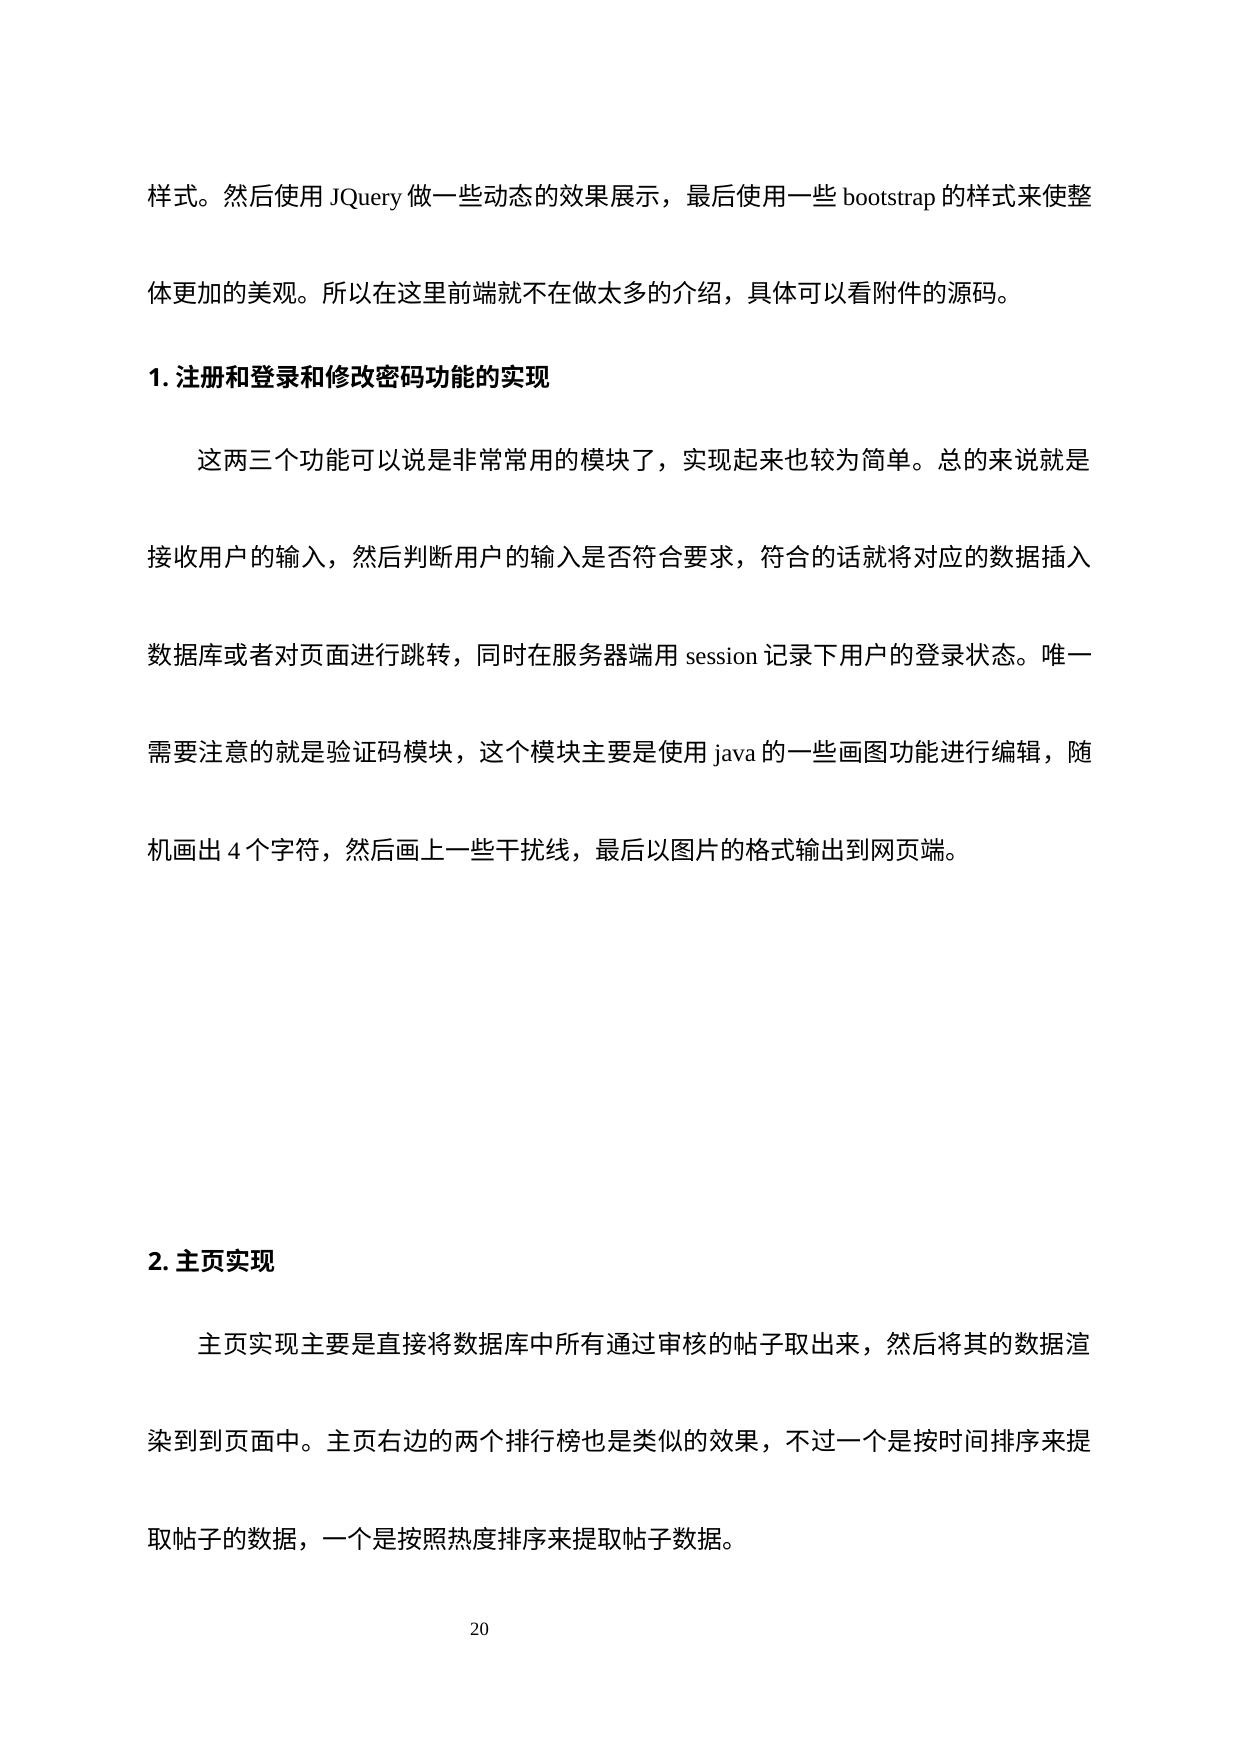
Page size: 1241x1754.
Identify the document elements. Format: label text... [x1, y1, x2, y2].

text 这两三个功能可以说是非常常用的模块了，实现起来也较为简单。总的来说就是接收用户的输入，然后判断用户的输入是否符合要求，符合的话就将对应的数据插入数据库或者对页面进行跳转，同时在服务器端用session记录下用户的登录状态。唯一需要注意的就是验证码模块，这个模块主要是使用java的一些画图功能进行编辑，随机画出4个字符，然后画上一些干扰线，最后以图片的格式输出到网页端。 [148, 426, 1092, 881]
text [148, 162, 1092, 324]
text 1. 注册和登录和修改密码功能的实现 [148, 343, 1092, 408]
text 主页实现主要是直接将数据库中所有通过审核的帖子取出来，然后将其的数据渲染到到页面中。主页右边的两个排行榜也是类似的效果，不过一个是按时间排序来提取帖子的数据，一个是按照热度排序来提取帖子数据。 [148, 1310, 1092, 1570]
text 2. 主页实现 [148, 1227, 1092, 1292]
